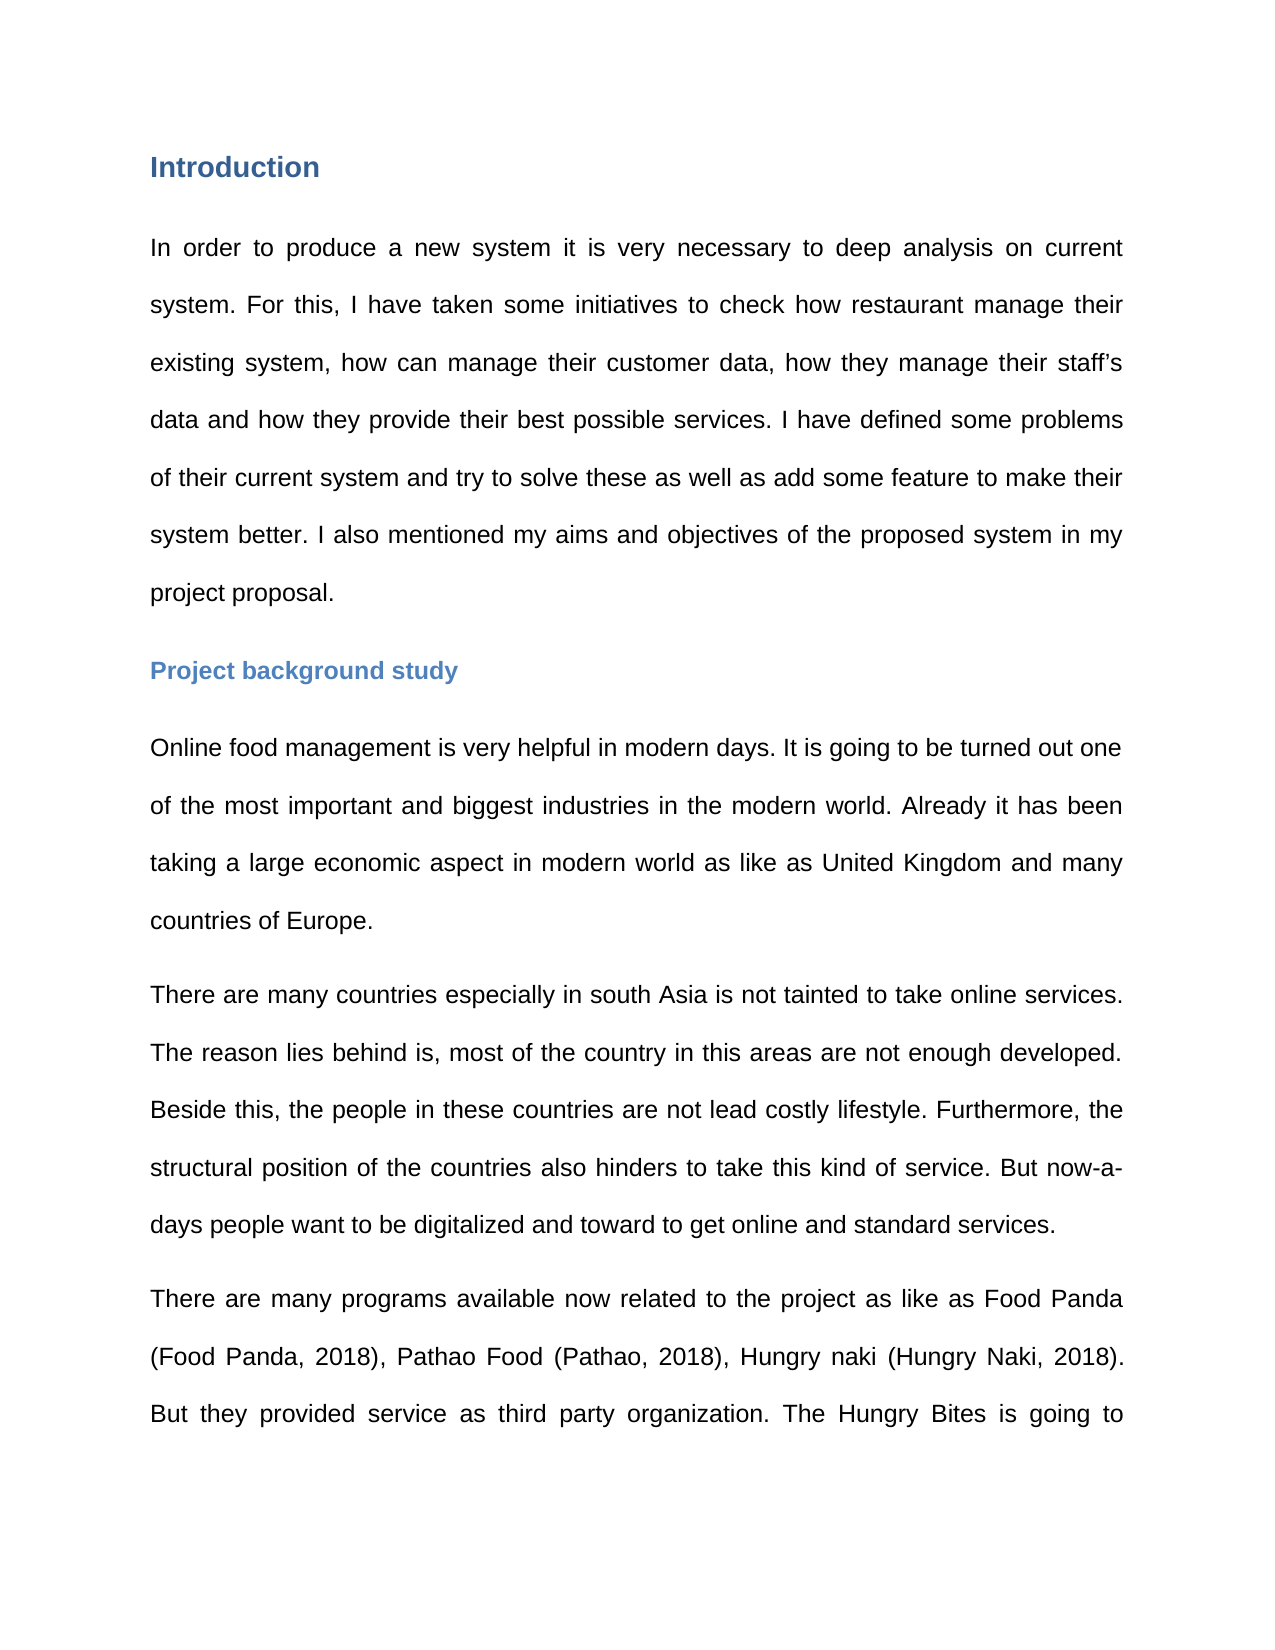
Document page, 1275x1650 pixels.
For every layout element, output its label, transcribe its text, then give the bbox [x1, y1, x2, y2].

text There are many countries especially in south Asia is not tainted to take online services. The reason lies behind is, most of the country in this areas are not enough developed. Beside this, the people in these countries are not lead costly lifestyle. Furthermore, the structural position of the countries also hinders to take this kind of service. But now-a-days people want to be digitalized and toward to get online and standard services. [150, 980, 1125, 1239]
text In order to produce a new system it is very necessary to deep analysis on current system. For this, I have taken some initiatives to check how restaurant manage their existing system, how can manage their customer data, how they manage their staff’s data and how they provide their best possible services. I have defined some problems of their current system and try to solve these as well as add some feature to make their system better. I also mentioned my aims and objectives of the proposed system in my project proposal. [150, 233, 1125, 606]
subtitle Project background study [150, 656, 1125, 685]
subtitle Introduction [150, 150, 1125, 183]
text Online food management is very helpful in modern days. It is going to be turned out one of the most important and biggest industries in the modern world. Already it has been taking a large economic aspect in modern world as like as United Kingdom and many countries of Europe. [150, 733, 1125, 935]
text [150, 1284, 1125, 1428]
